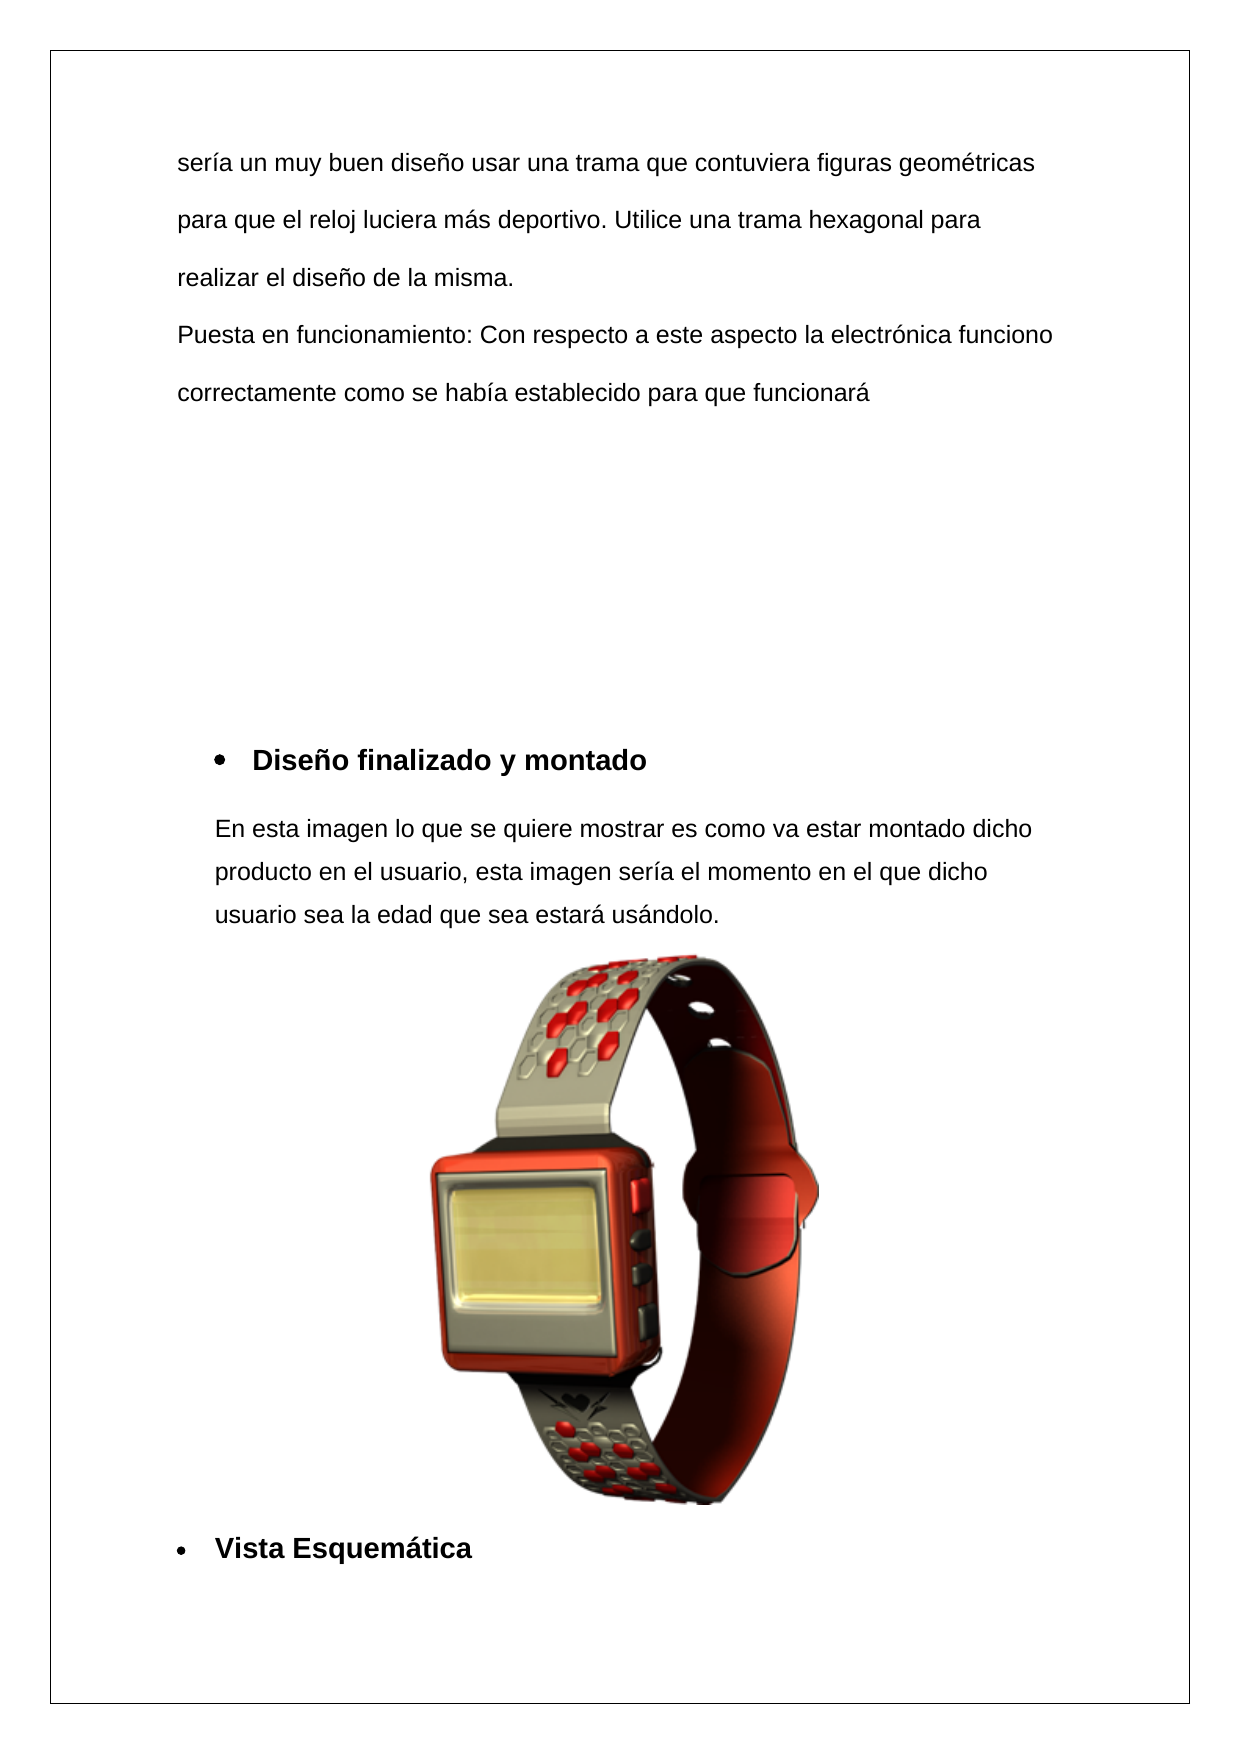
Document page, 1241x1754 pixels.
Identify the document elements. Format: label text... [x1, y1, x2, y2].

text Puesta en funcionamiento: Con respecto a este aspecto la electrónica funciono correctamente como se había establecido para que funcionará [177, 320, 1063, 406]
text En esta imagen lo que se quiere mostrar es como va estar montado dicho producto en el usuario, esta imagen sería el momento en el que dicho usuario sea la edad que sea estará usándolo. [214, 814, 1063, 929]
picture [421, 943, 819, 1505]
list Diseño finalizado y montado [214, 742, 1063, 776]
list Vista Esquemática [177, 1531, 1063, 1565]
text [177, 147, 1063, 291]
